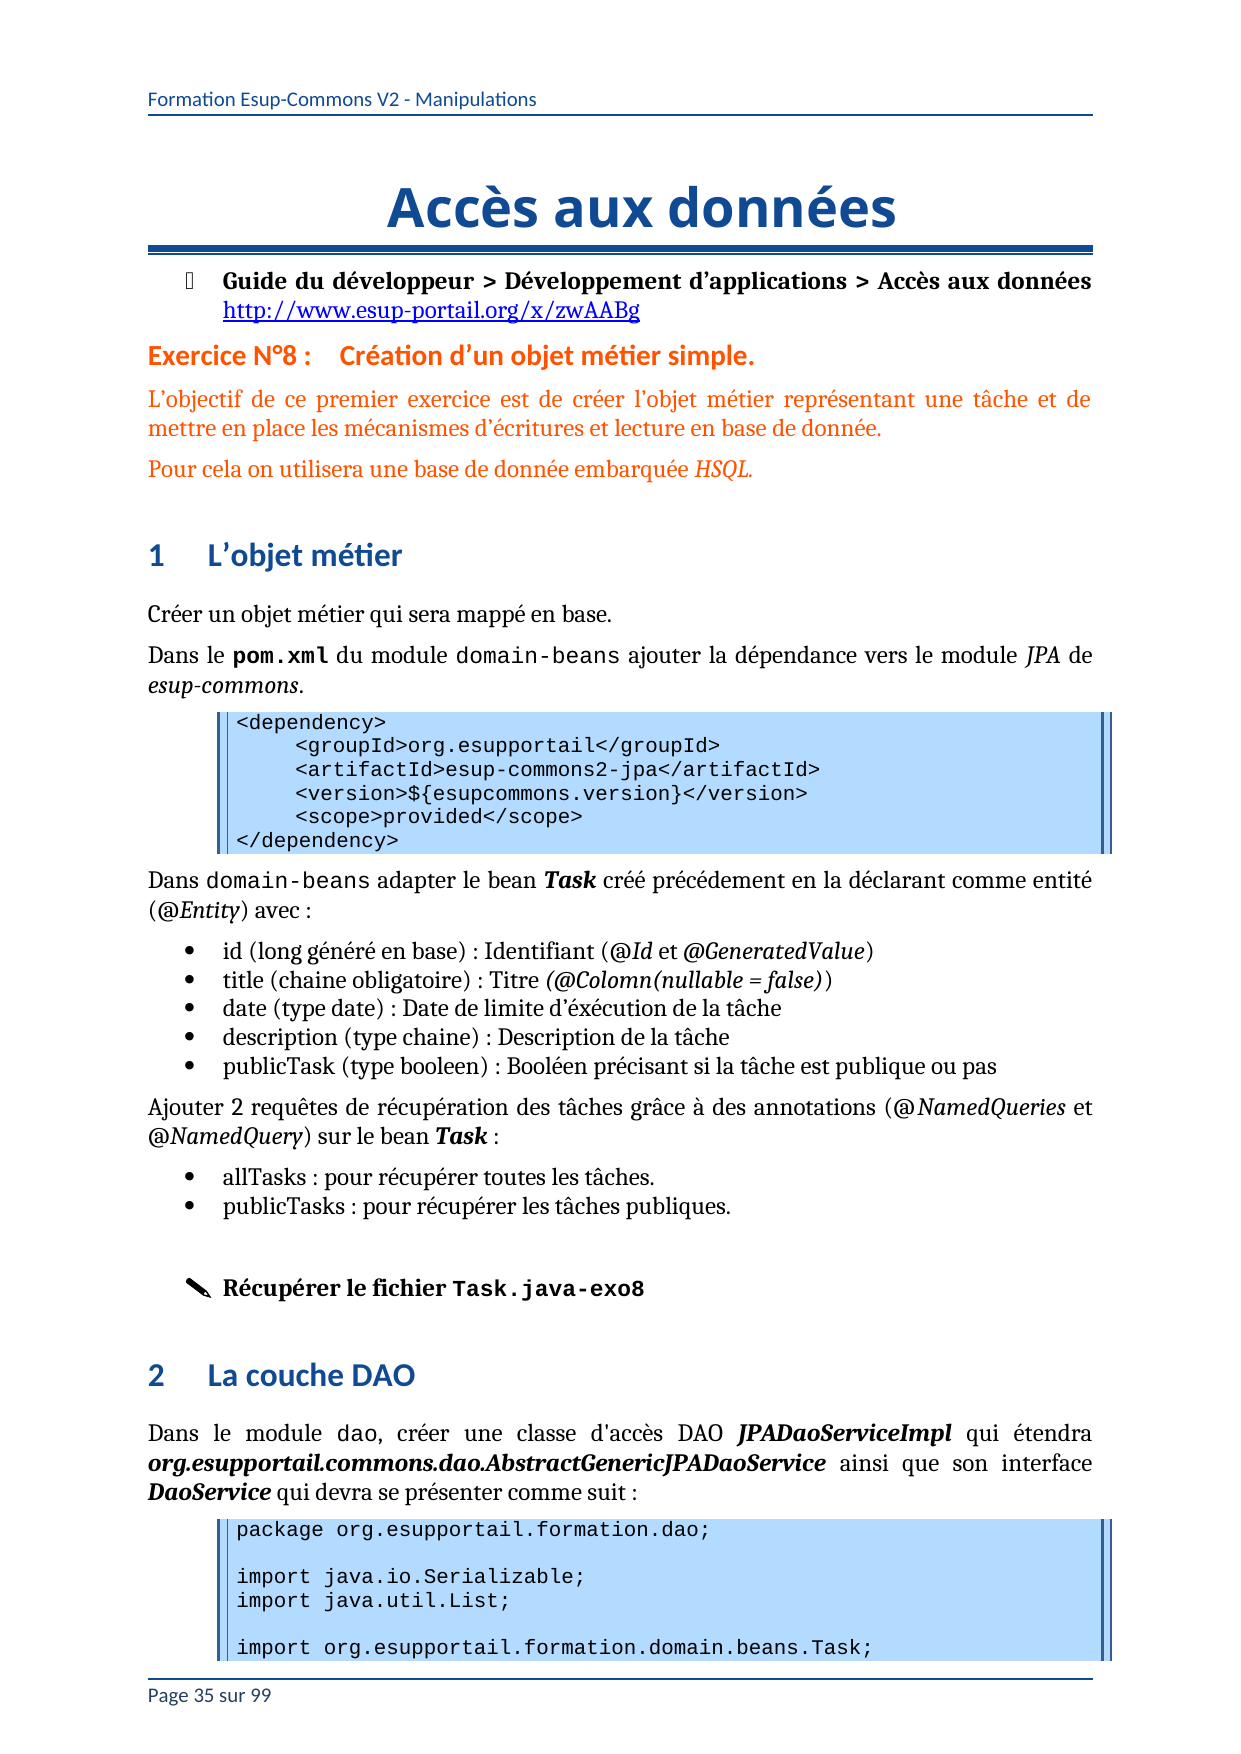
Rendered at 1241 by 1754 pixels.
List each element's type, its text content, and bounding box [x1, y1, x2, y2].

subtitle La couche DAO [148, 1354, 1093, 1394]
list allTasks : pour récupérer toutes les tâches. [185, 1163, 1093, 1192]
list title (chaine obligatoire) : Titre (@Colomn(nullable = false)) [185, 966, 1093, 994]
text Dans le pom.xml du module domain-beans ajouter la dépendance vers le module JPA de esup-commons. [148, 641, 1093, 699]
text Création d’un objet métier simple. [148, 337, 1093, 373]
text Récupérer le fichier Task.java-exo8 [185, 1274, 1093, 1304]
subtitle L’objet métier [148, 534, 1093, 575]
list publicTask (type booleen) : Booléen précisant si la tâche est publique ou pas [185, 1052, 1093, 1081]
text Pour cela on utilisera une base de donnée embarquée HSQL. [148, 455, 1093, 484]
text <scope>provided</scope> [228, 806, 1101, 830]
text Accès aux données [148, 169, 1093, 245]
list id (long généré en base) : Identifiant (@Id et @GeneratedValue) [185, 937, 1093, 966]
text Dans le module dao, créer une classe d'accès DAO JPADaoServiceImpl qui étendra org.esupportail.commons.dao.AbstractGenericJPADaoService ainsi que son interface DaoService qui devra se présenter comme suit : [148, 1419, 1093, 1506]
text <dependency> [228, 712, 1101, 735]
text L’objectif de ce premier exercice est de créer l’objet métier représentant une tâche et de mettre en place les mécanismes d’écritures et lecture en base de donnée. [148, 385, 1093, 443]
text package org.esupportail.formation.dao; [228, 1519, 1101, 1542]
text import org.esupportail.formation.domain.beans.Task; [228, 1637, 1101, 1661]
text Créer un objet métier qui sera mappé en base. [148, 600, 1093, 629]
text import java.io.Serializable; [228, 1566, 1101, 1590]
text Guide du développeur > Développement d’applications > Accès aux données http://www.esup-portail.org/x/zwAABg [185, 267, 1093, 325]
text <version>${esupcommons.version}</version> [228, 783, 1101, 806]
text Dans domain-beans adapter le bean Task créé précédement en la déclarant comme entité (@Entity) avec : [148, 866, 1093, 924]
text Ajouter 2 requêtes de récupération des tâches grâce à des annotations (@NamedQueries et @NamedQuery) sur le bean Task : [148, 1093, 1093, 1151]
list publicTasks : pour récupérer les tâches publiques. [185, 1192, 1093, 1221]
list date (type date) : Date de limite d’éxécution de la tâche [185, 994, 1093, 1023]
text import java.util.List; [228, 1590, 1101, 1613]
text </dependency> [228, 830, 1101, 854]
text <groupId>org.esupportail</groupId> [228, 735, 1101, 759]
text <artifactId>esup-commons2-jpa</artifactId> [228, 759, 1101, 783]
list description (type chaine) : Description de la tâche [185, 1023, 1093, 1052]
